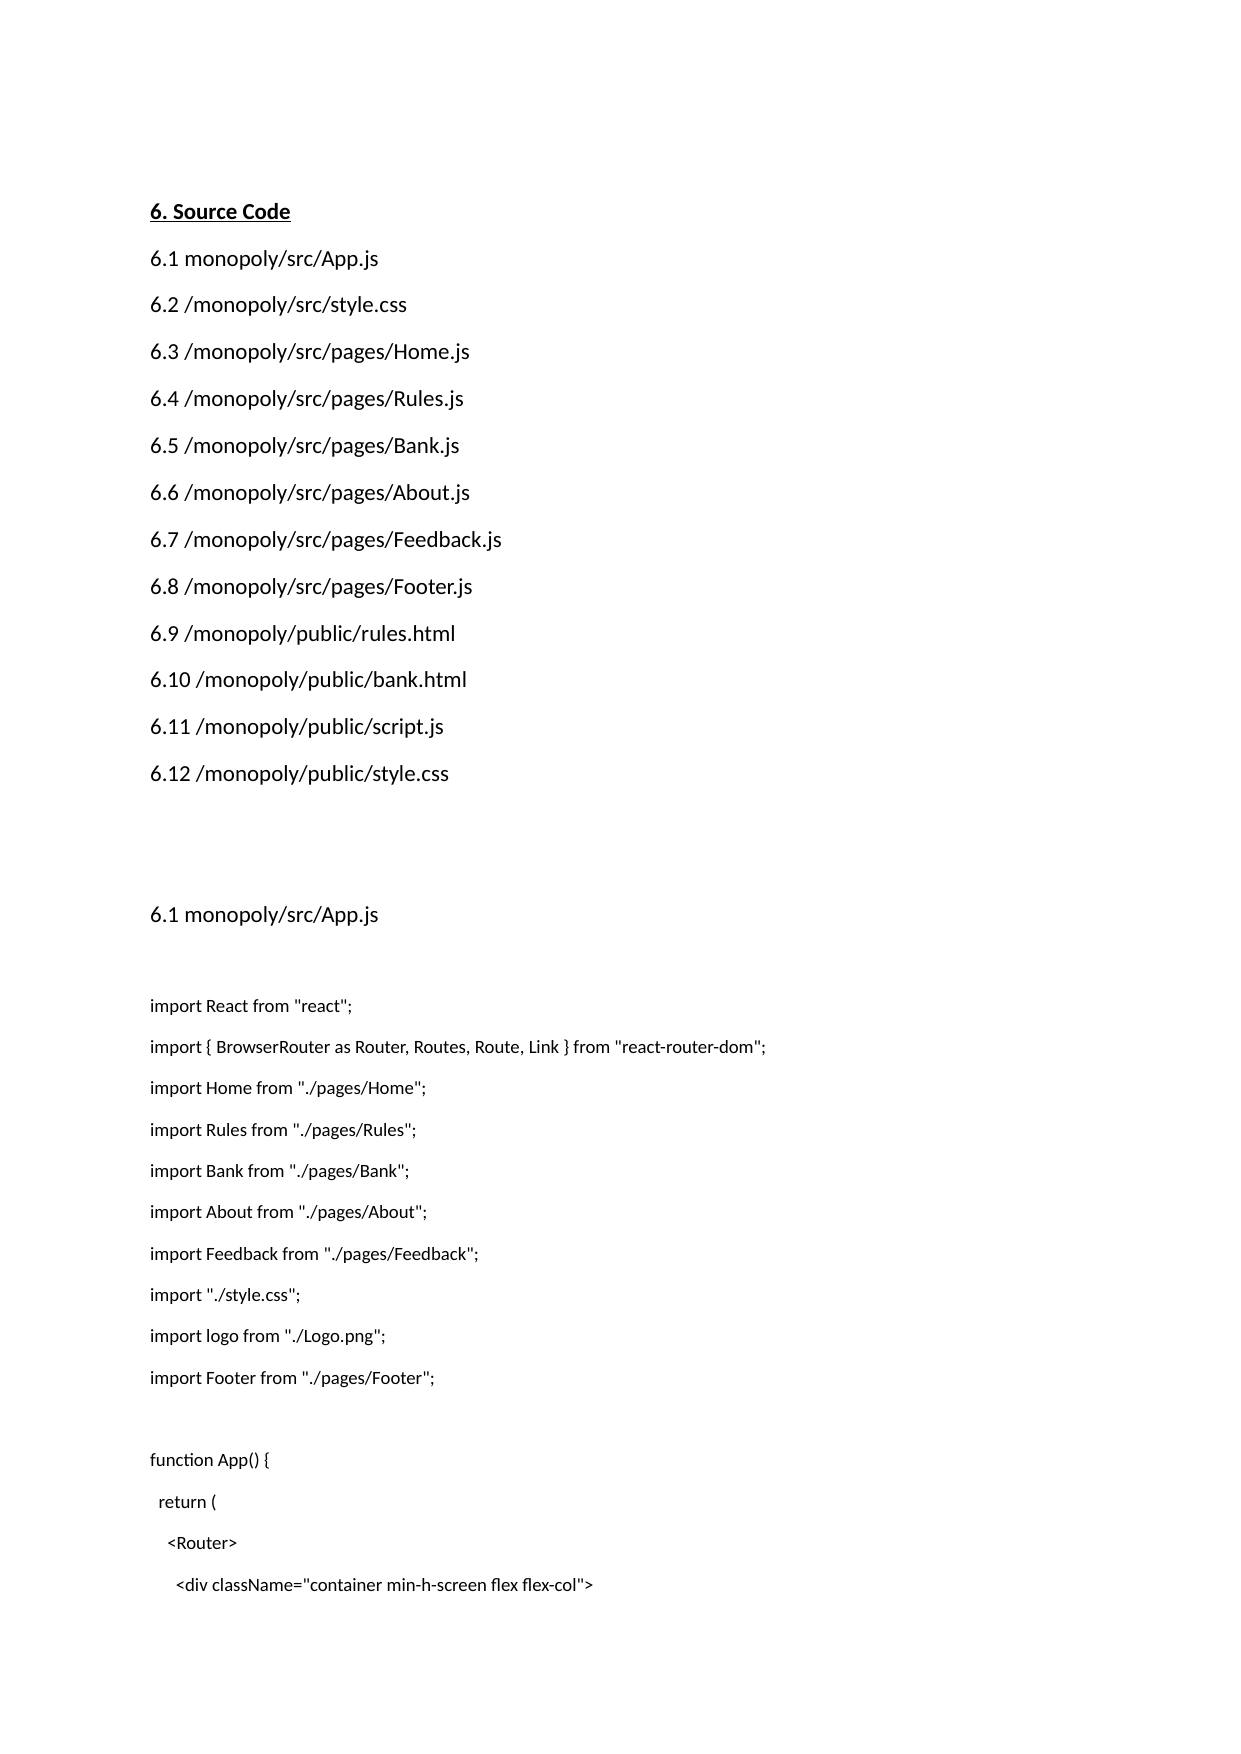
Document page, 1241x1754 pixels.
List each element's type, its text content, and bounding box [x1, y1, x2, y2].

text 6.2 /monopoly/src/style.css [150, 291, 1090, 319]
text 6.5 /monopoly/src/pages/Bank.js [150, 431, 1090, 459]
text 6. Source Code [150, 197, 1090, 225]
text import { BrowserRouter as Router, Routes, Route, Link } from "react-router-dom"; [150, 1035, 1090, 1058]
text 6.9 /monopoly/public/rules.html [150, 619, 1090, 647]
text import About from "./pages/About"; [150, 1201, 1090, 1223]
text 6.4 /monopoly/src/pages/Rules.js [150, 384, 1090, 412]
text import logo from "./Logo.png"; [150, 1324, 1090, 1347]
text import Feedback from "./pages/Feedback"; [150, 1242, 1090, 1265]
text return ( [150, 1490, 1090, 1513]
text import "./style.css"; [150, 1283, 1090, 1306]
text import Home from "./pages/Home"; [150, 1076, 1090, 1099]
text 6.1 monopoly/src/App.js [150, 244, 1090, 272]
text <Router> [150, 1531, 1090, 1554]
text function App() { [150, 1449, 1090, 1472]
text import Rules from "./pages/Rules"; [150, 1118, 1090, 1141]
text 6.6 /monopoly/src/pages/About.js [150, 478, 1090, 506]
text 6.11 /monopoly/public/script.js [150, 712, 1090, 741]
text 6.3 /monopoly/src/pages/Home.js [150, 337, 1090, 366]
text import React from "react"; [150, 994, 1090, 1017]
text 6.8 /monopoly/src/pages/Footer.js [150, 572, 1090, 600]
text <div className="container min-h-screen flex flex-col"> [150, 1573, 1090, 1596]
text 6.12 /monopoly/public/style.css [150, 759, 1090, 787]
text import Footer from "./pages/Footer"; [150, 1366, 1090, 1389]
text 6.1 monopoly/src/App.js [150, 900, 1090, 928]
text import Bank from "./pages/Bank"; [150, 1159, 1090, 1182]
text 6.7 /monopoly/src/pages/Feedback.js [150, 525, 1090, 553]
text 6.10 /monopoly/public/bank.html [150, 666, 1090, 694]
